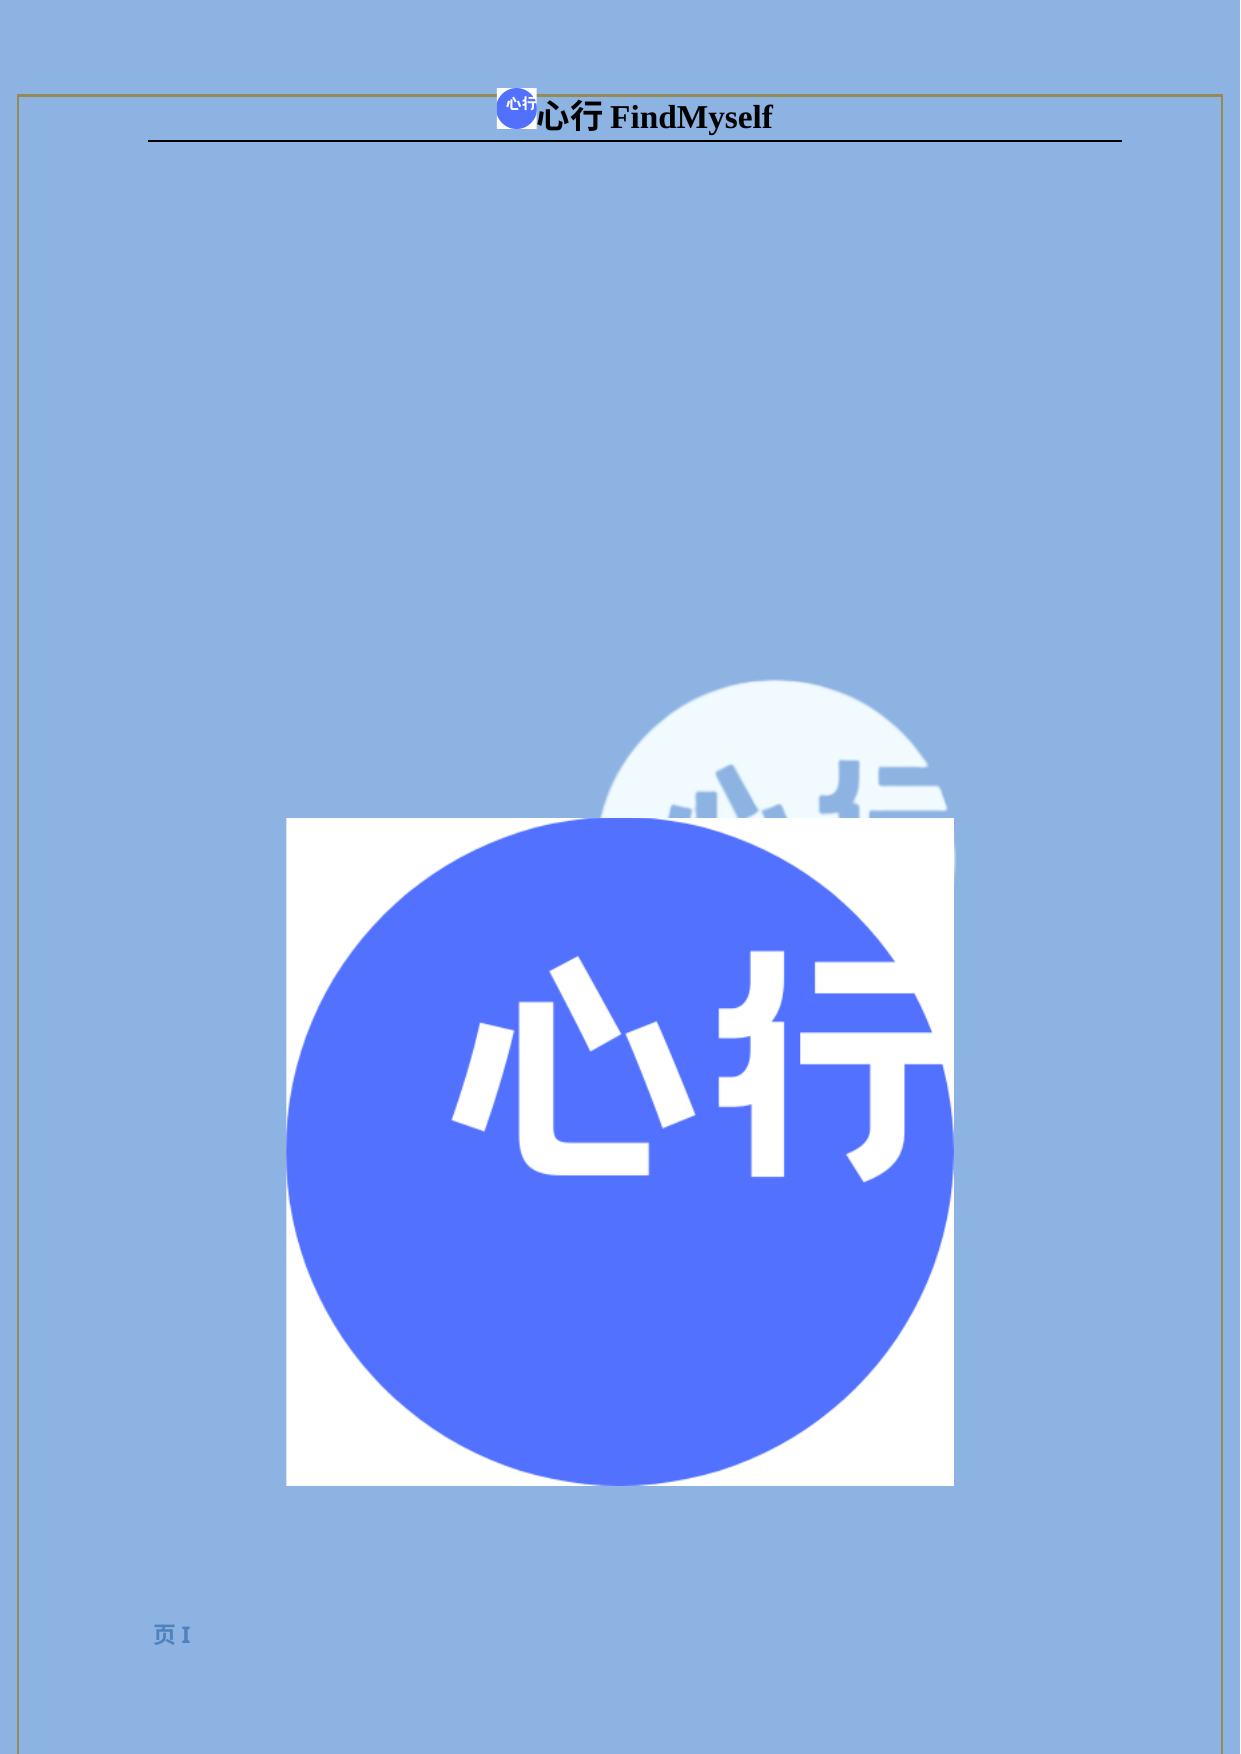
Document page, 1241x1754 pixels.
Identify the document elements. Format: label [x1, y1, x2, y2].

picture [496, 88, 537, 129]
picture [286, 818, 954, 1486]
